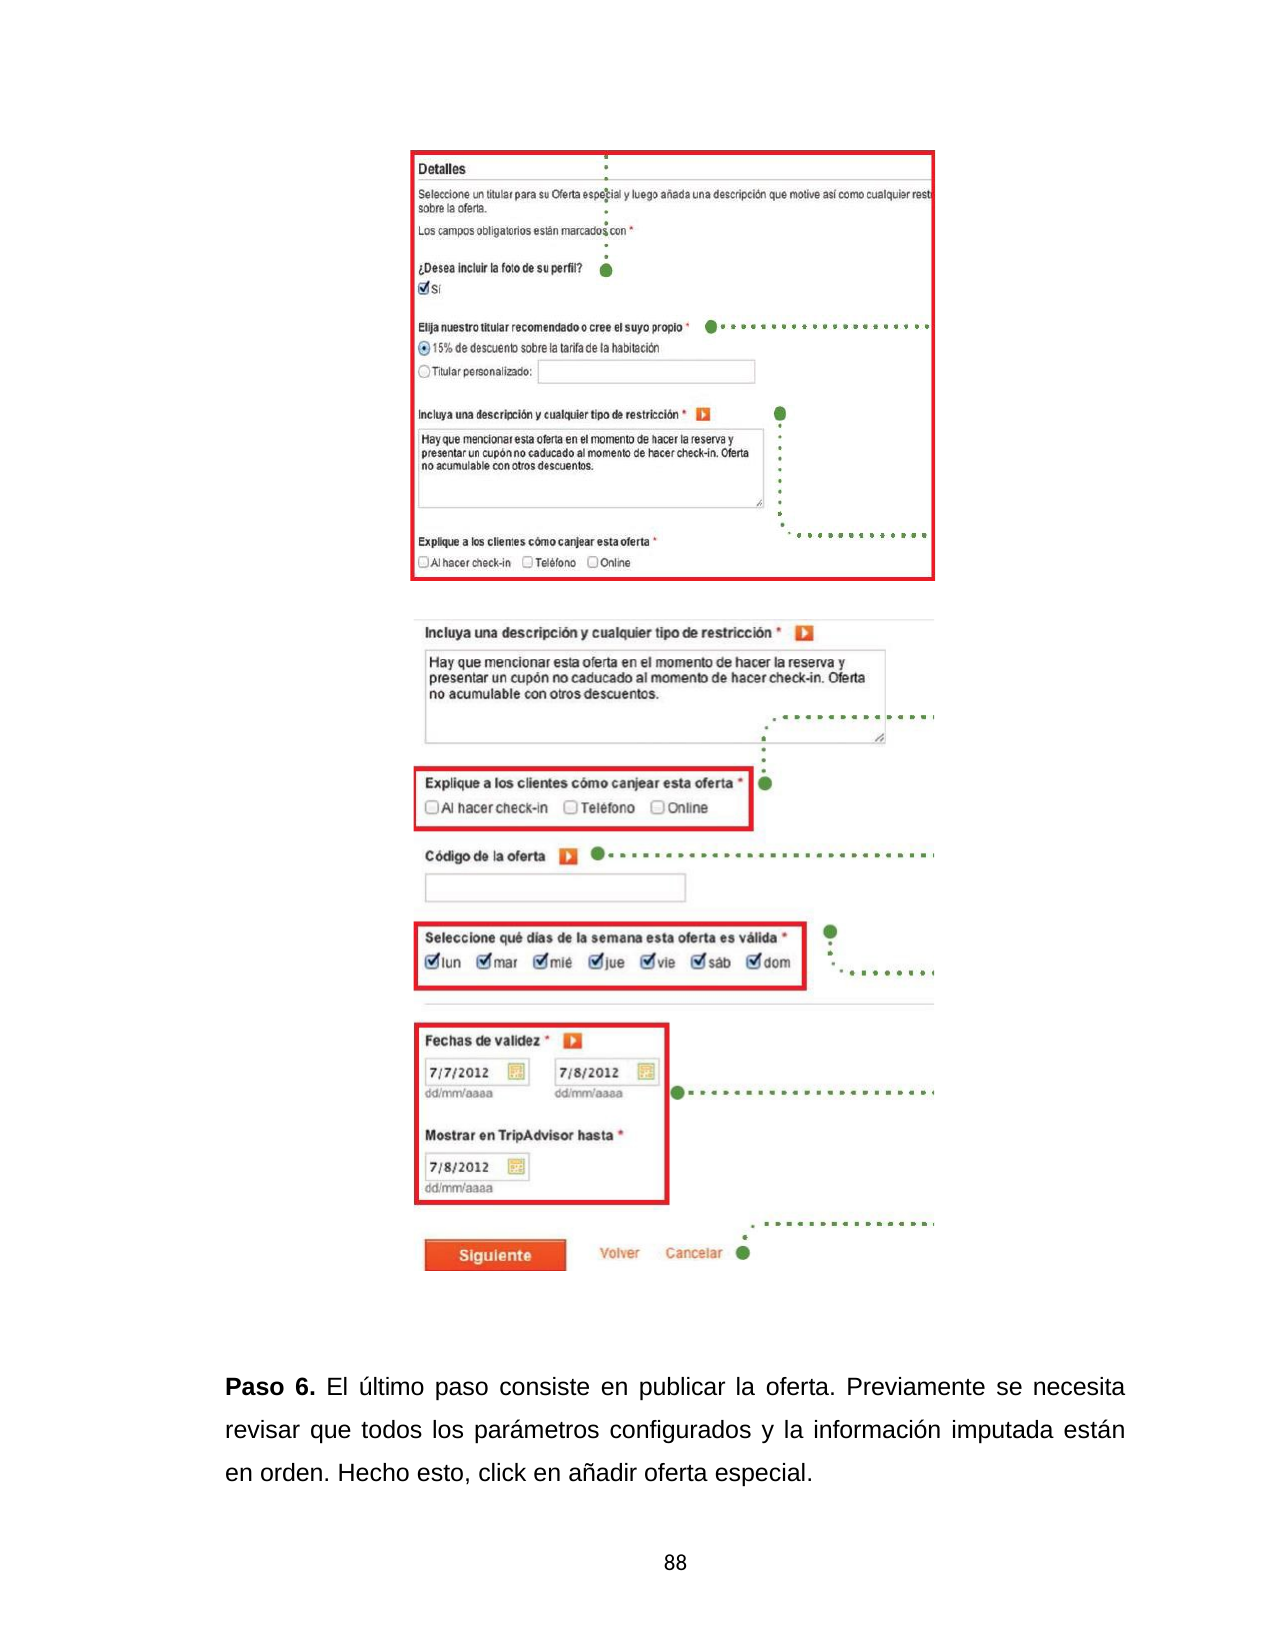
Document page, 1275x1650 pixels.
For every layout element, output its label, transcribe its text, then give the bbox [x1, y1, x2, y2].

text Paso 6. El último paso consiste en publicar la oferta. Previamente se necesita revisar que todos los parámetros configurados y la información imputada están en orden. Hecho esto, click en añadir oferta especial. [225, 1372, 1126, 1486]
picture [413, 619, 935, 1271]
picture [410, 150, 936, 581]
